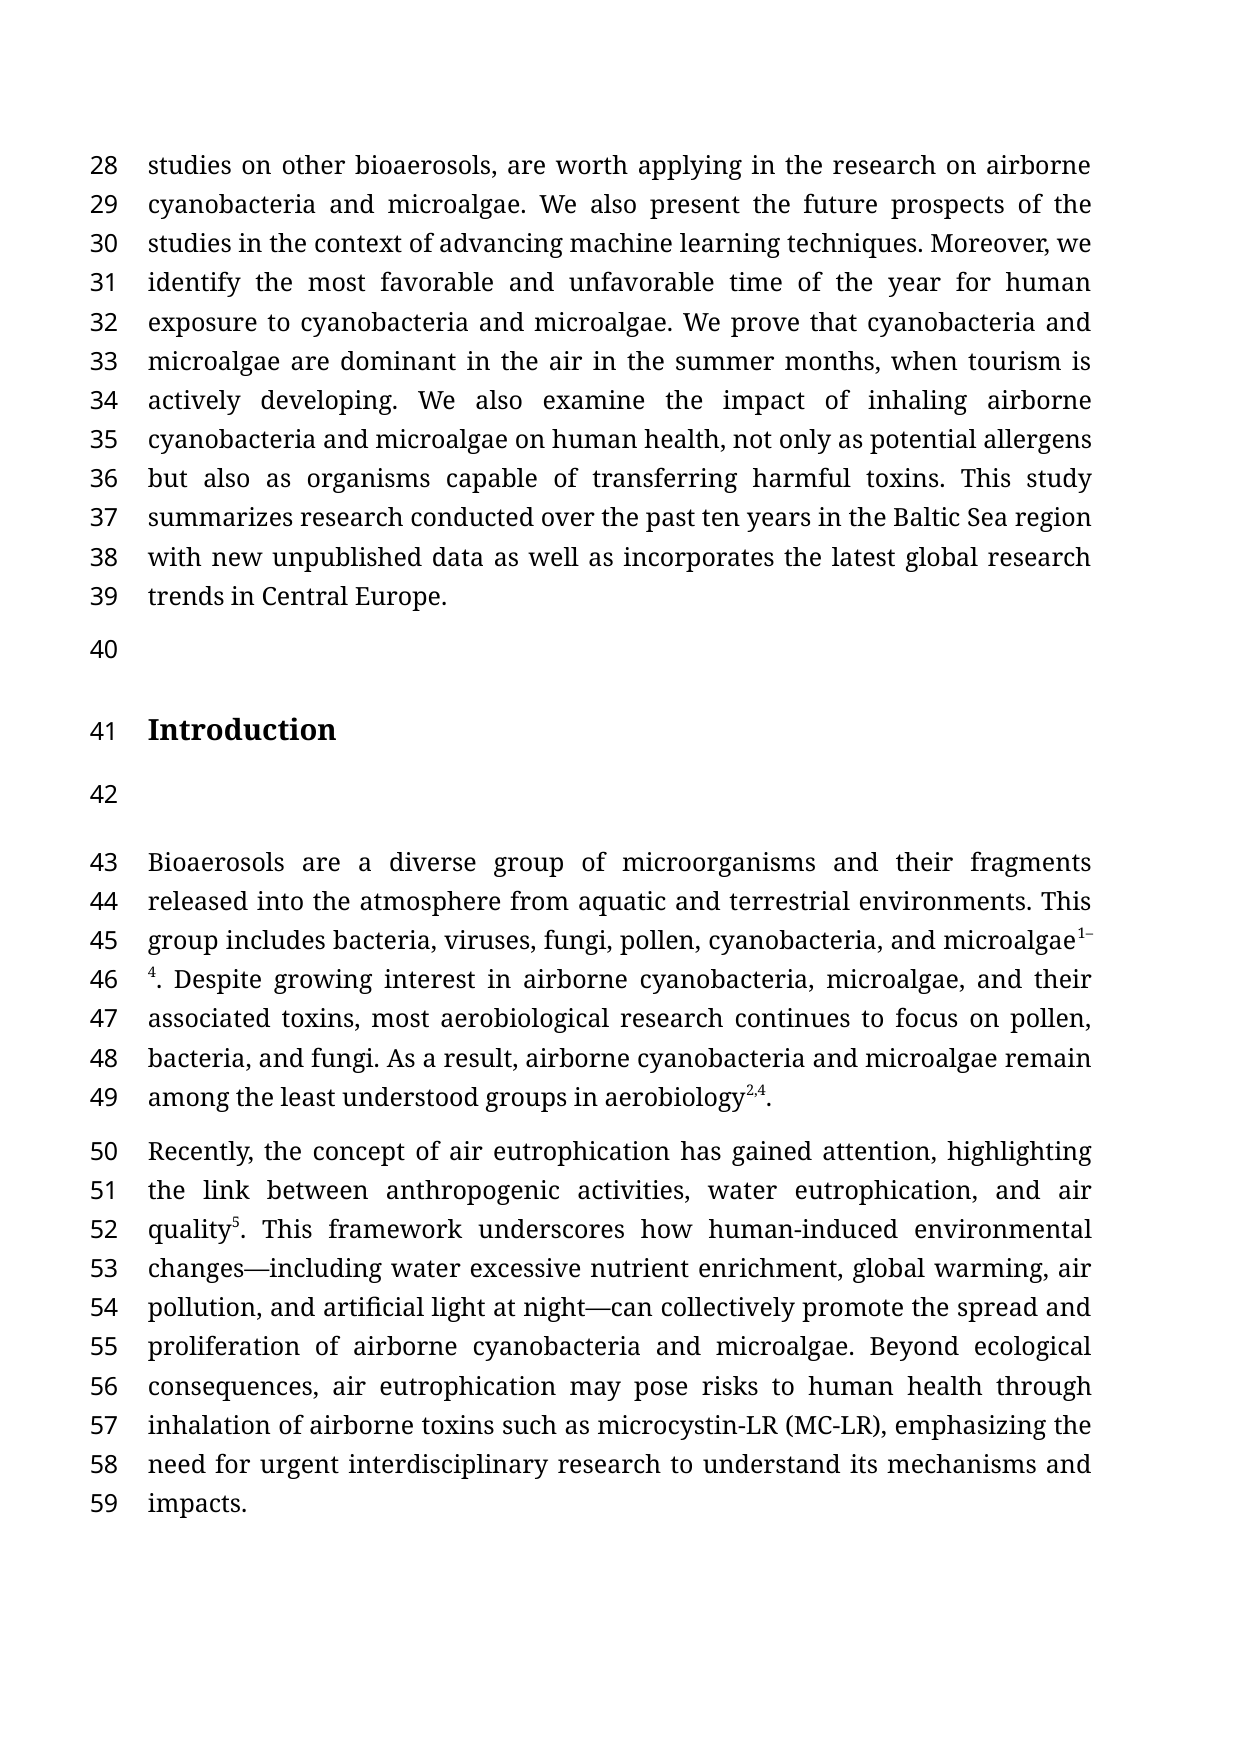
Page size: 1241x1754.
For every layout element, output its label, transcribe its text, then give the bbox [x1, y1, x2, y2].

subtitle Introduction [148, 709, 1093, 748]
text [148, 148, 1093, 612]
text Recently, the concept of air eutrophication has gained attention, highlighting the link between anthropogenic activities, water eutrophication, and air quality5. This framework underscores how human-induced environmental changes—including water excessive nutrient enrichment, global warming, air pollution, and artificial light at night—can collectively promote the spread and proliferation of airborne cyanobacteria and microalgae. Beyond ecological consequences, air eutrophication may pose risks to human health through inhalation of airborne toxins such as microcystin-LR (MC-LR), emphasizing the need for urgent interdisciplinary research to understand its mechanisms and impacts. [148, 1133, 1093, 1520]
text Bioaerosols are a diverse group of microorganisms and their fragments released into the atmosphere from aquatic and terrestrial environments. This group includes bacteria, viruses, fungi, pollen, cyanobacteria, and microalgae1–4. Despite growing interest in airborne cyanobacteria, microalgae, and their associated toxins, most aerobiological research continues to focus on pollen, bacteria, and fungi. As a result, airborne cyanobacteria and microalgae remain among the least understood groups in aerobiology2,4. [148, 844, 1093, 1113]
